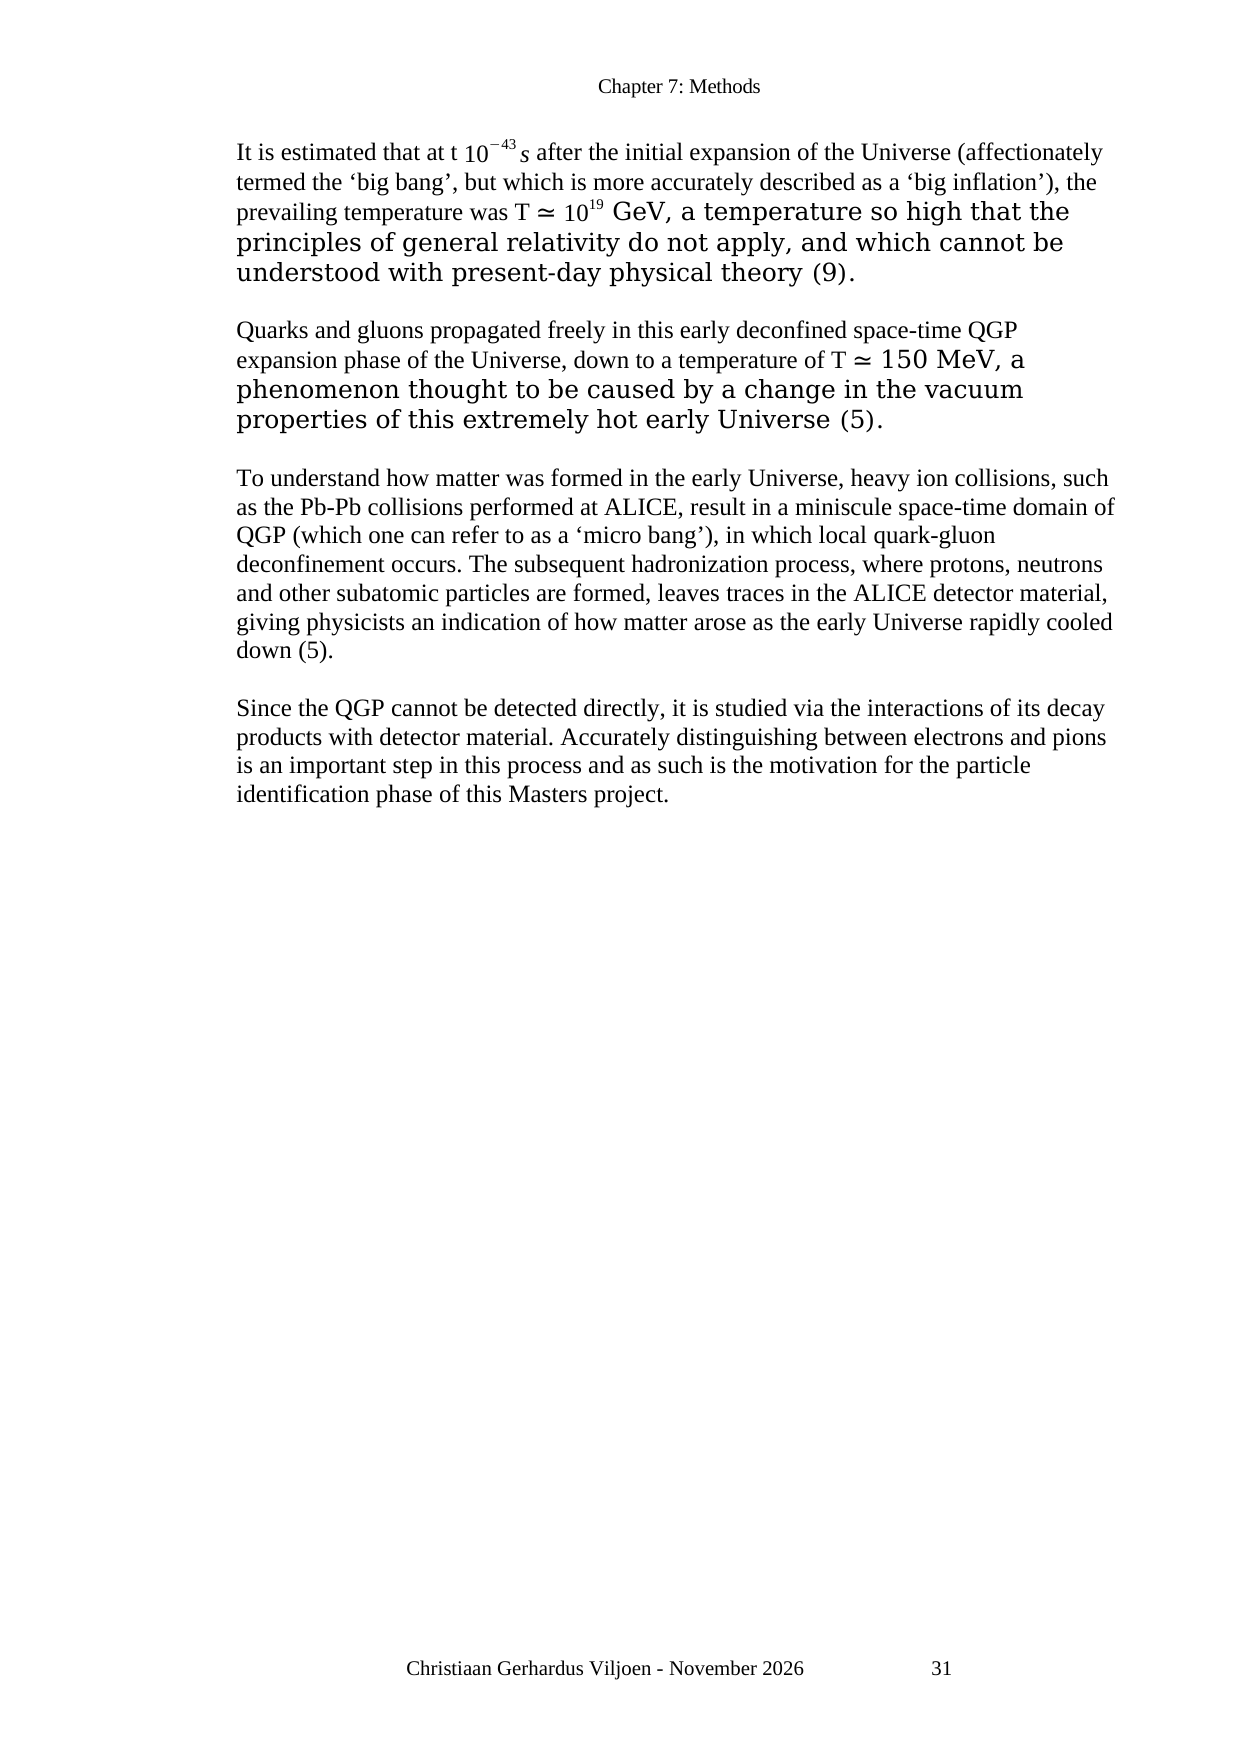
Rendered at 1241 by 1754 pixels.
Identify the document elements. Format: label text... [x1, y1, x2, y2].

text Quarks and gluons propagated freely in this early deconfined space-time QGP expansion phase of the Universe, down to a temperature of T ≃ 150 MeV, a phenomenon thought to be caused by a change in the vacuum properties of this extremely hot early Universe . [236, 315, 1122, 434]
text Since the QGP cannot be detected directly, it is studied via the interactions of its decay products with detector material. Accurately distinguishing between electrons and pions is an important step in this process and as such is the motivation for the particle identification phase of this Masters project. [236, 693, 1122, 808]
text To understand how matter was formed in the early Universe, heavy ion collisions, such as the Pb-Pb collisions performed at ALICE, result in a miniscule space-time domain of QGP (which one can refer to as a ‘micro bang’), in which local quark-gluon deconfinement occurs. The subsequent hadronization process, where protons, neutrons and other subatomic particles are formed, leaves traces in the ALICE detector material, giving physicists an indication of how matter arose as the early Universe rapidly cooled down . [236, 463, 1122, 664]
text It is estimated that at t after the initial expansion of the Universe (affectionately termed the ‘big bang’, but which is more accurately described as a ‘big inflation’), the prevailing temperature was T ≃ GeV, a temperature so high that the principles of general relativity do not apply, and which cannot be understood with present-day physical theory . [236, 135, 1122, 286]
